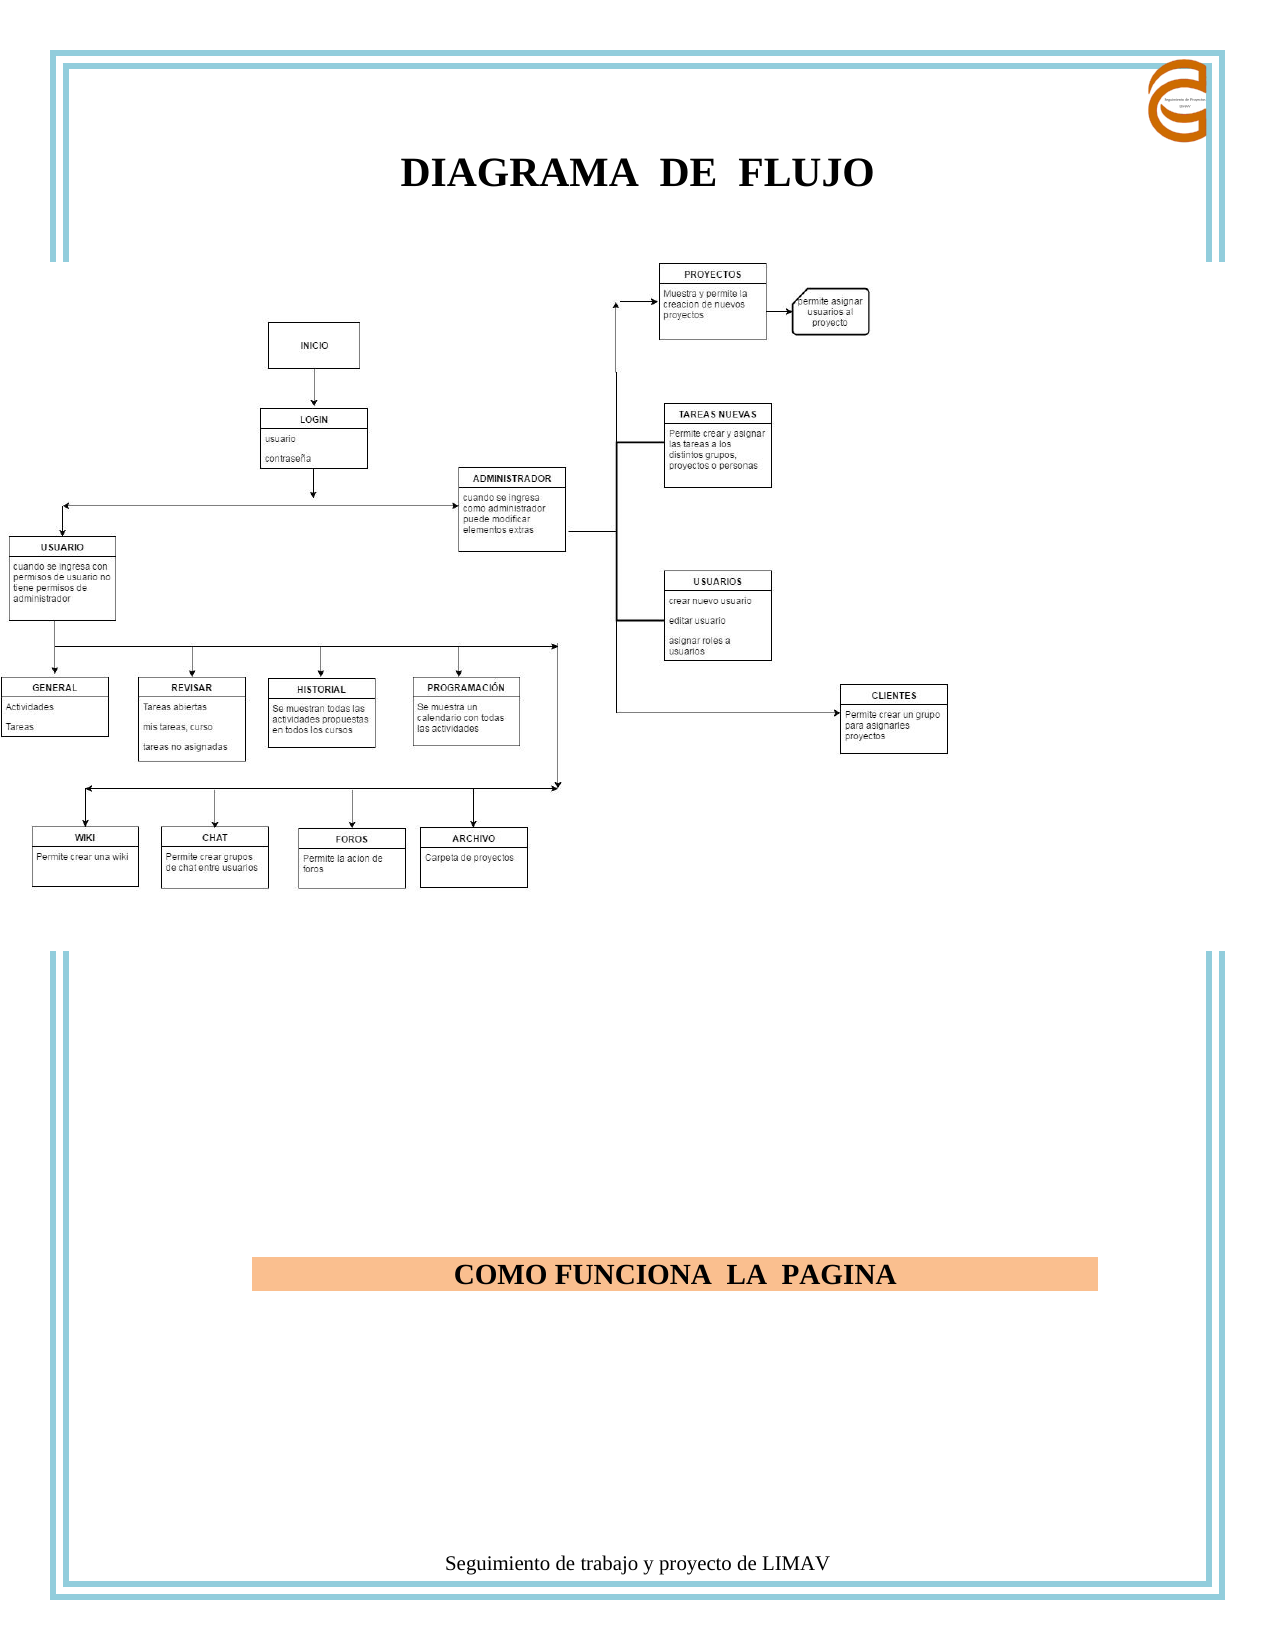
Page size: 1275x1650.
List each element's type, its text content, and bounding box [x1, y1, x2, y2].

text COMO FUNCIONA LA PAGINA [252, 1257, 1098, 1291]
picture [0, 262, 1271, 950]
text DIAGRAMA DE FLUJO [177, 148, 1098, 196]
picture [1138, 56, 1218, 144]
